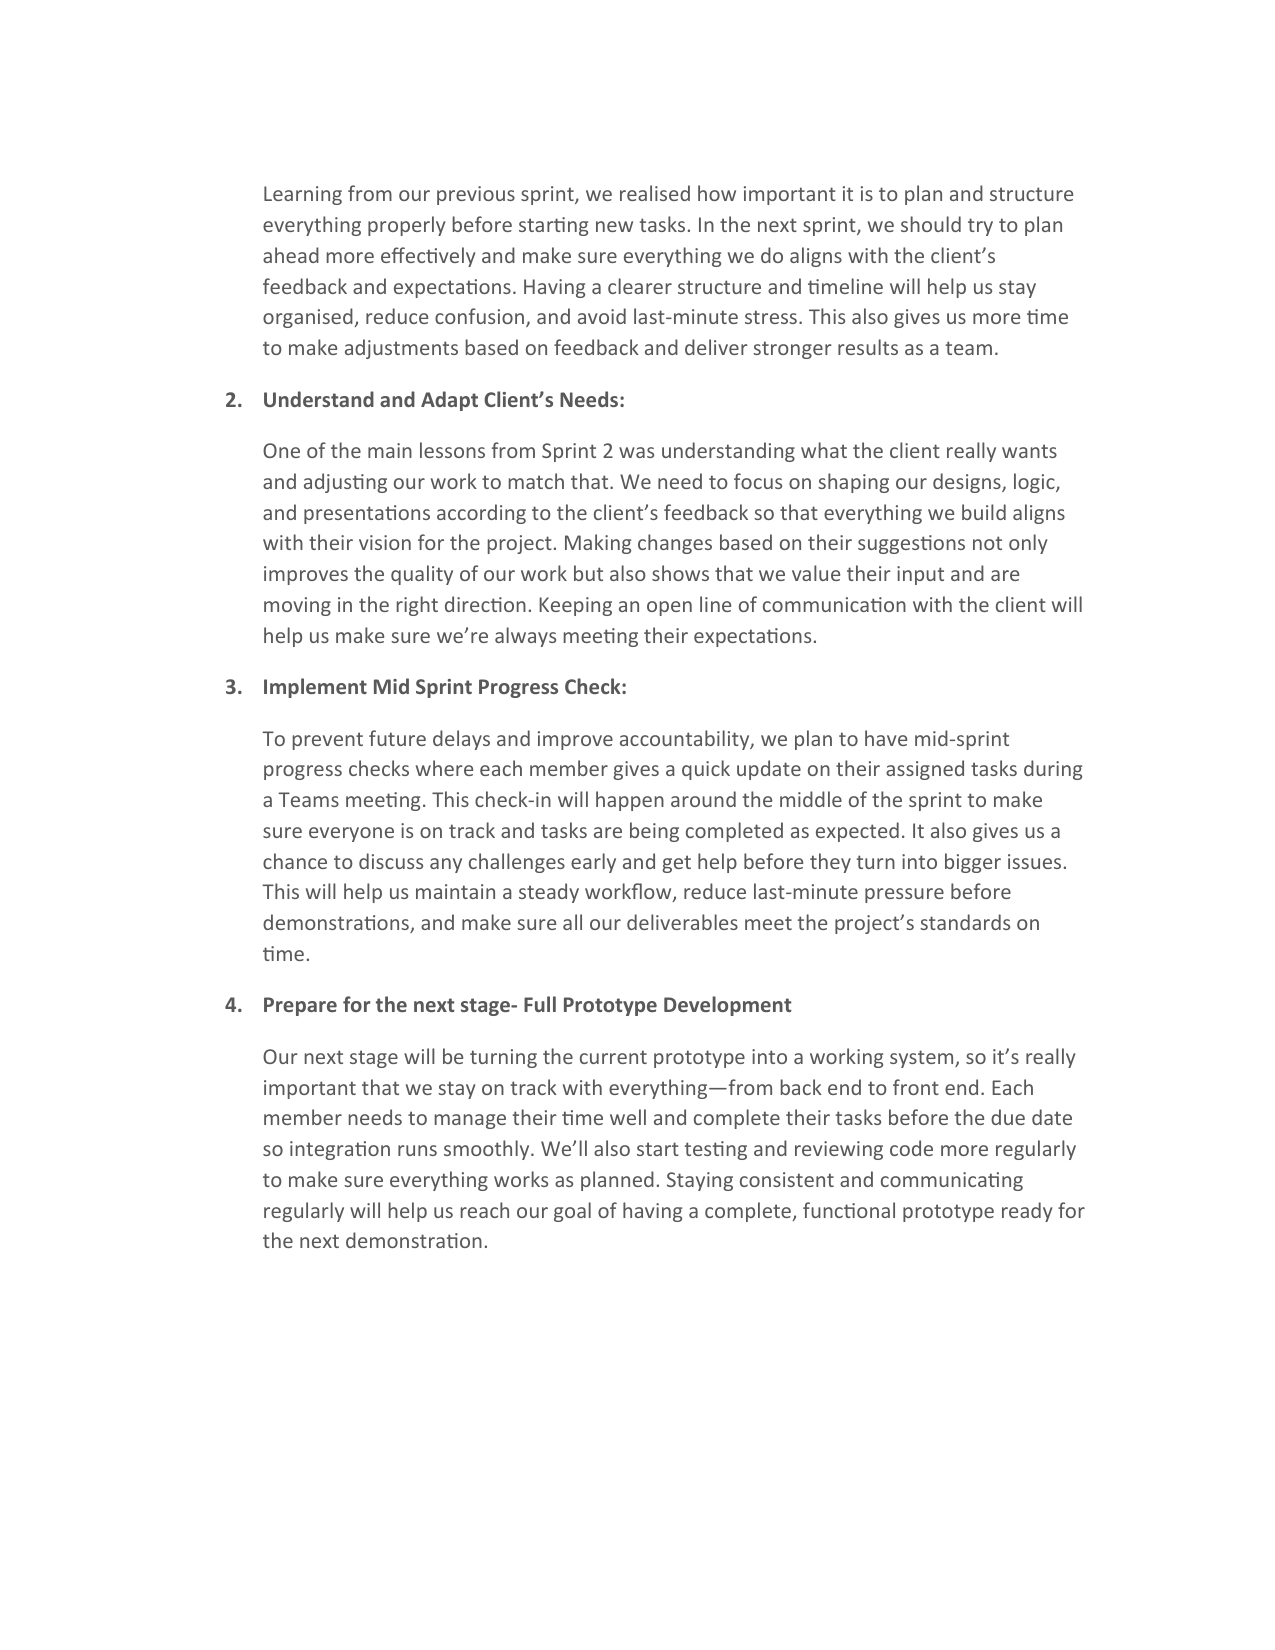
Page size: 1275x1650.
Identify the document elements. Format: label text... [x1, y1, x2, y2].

text To prevent future delays and improve accountability, we plan to have mid-sprint progress checks where each member gives a quick update on their assigned tasks during a Teams meeting. This check-in will happen around the middle of the sprint to make sure everyone is on track and tasks are being completed as expected. It also gives us a chance to discuss any challenges early and get help before they turn into bigger issues. This will help us maintain a steady workflow, reduce last-minute pressure before demonstrations, and make sure all our deliverables meet the project’s standards on time. [262, 724, 1087, 967]
text Learning from our previous sprint, we realised how important it is to plan and structure everything properly before starting new tasks. In the next sprint, we should try to plan ahead more effectively and make sure everything we do aligns with the client’s feedback and expectations. Having a clearer structure and timeline will help us stay organised, reduce confusion, and avoid last-minute stress. This also gives us more time to make adjustments based on feedback and deliver stronger results as a team. [262, 180, 1087, 362]
list Understand and Adapt Client’s Needs: [225, 385, 1087, 413]
list Implement Mid Sprint Progress Check: [225, 673, 1087, 701]
text One of the main lessons from Sprint 2 was understanding what the client really wants and adjusting our work to match that. We need to focus on shaping our designs, logic, and presentations according to the client’s feedback so that everything we build aligns with their vision for the project. Making changes based on their suggestions not only improves the quality of our work but also shows that we value their input and are moving in the right direction. Keeping an open line of communication with the client will help us make sure we’re always meeting their expectations. [262, 437, 1087, 649]
text Our next stage will be turning the current prototype into a working system, so it’s really important that we stay on track with everything—from back end to front end. Each member needs to manage their time well and complete their tasks before the due date so integration runs smoothly. We’ll also start testing and reviewing code more regularly to make sure everything works as planned. Staying consistent and communicating regularly will help us reach our goal of having a complete, functional prototype ready for the next demonstration. [262, 1042, 1087, 1255]
list Prepare for the next stage- Full Prototype Development [225, 991, 1087, 1019]
